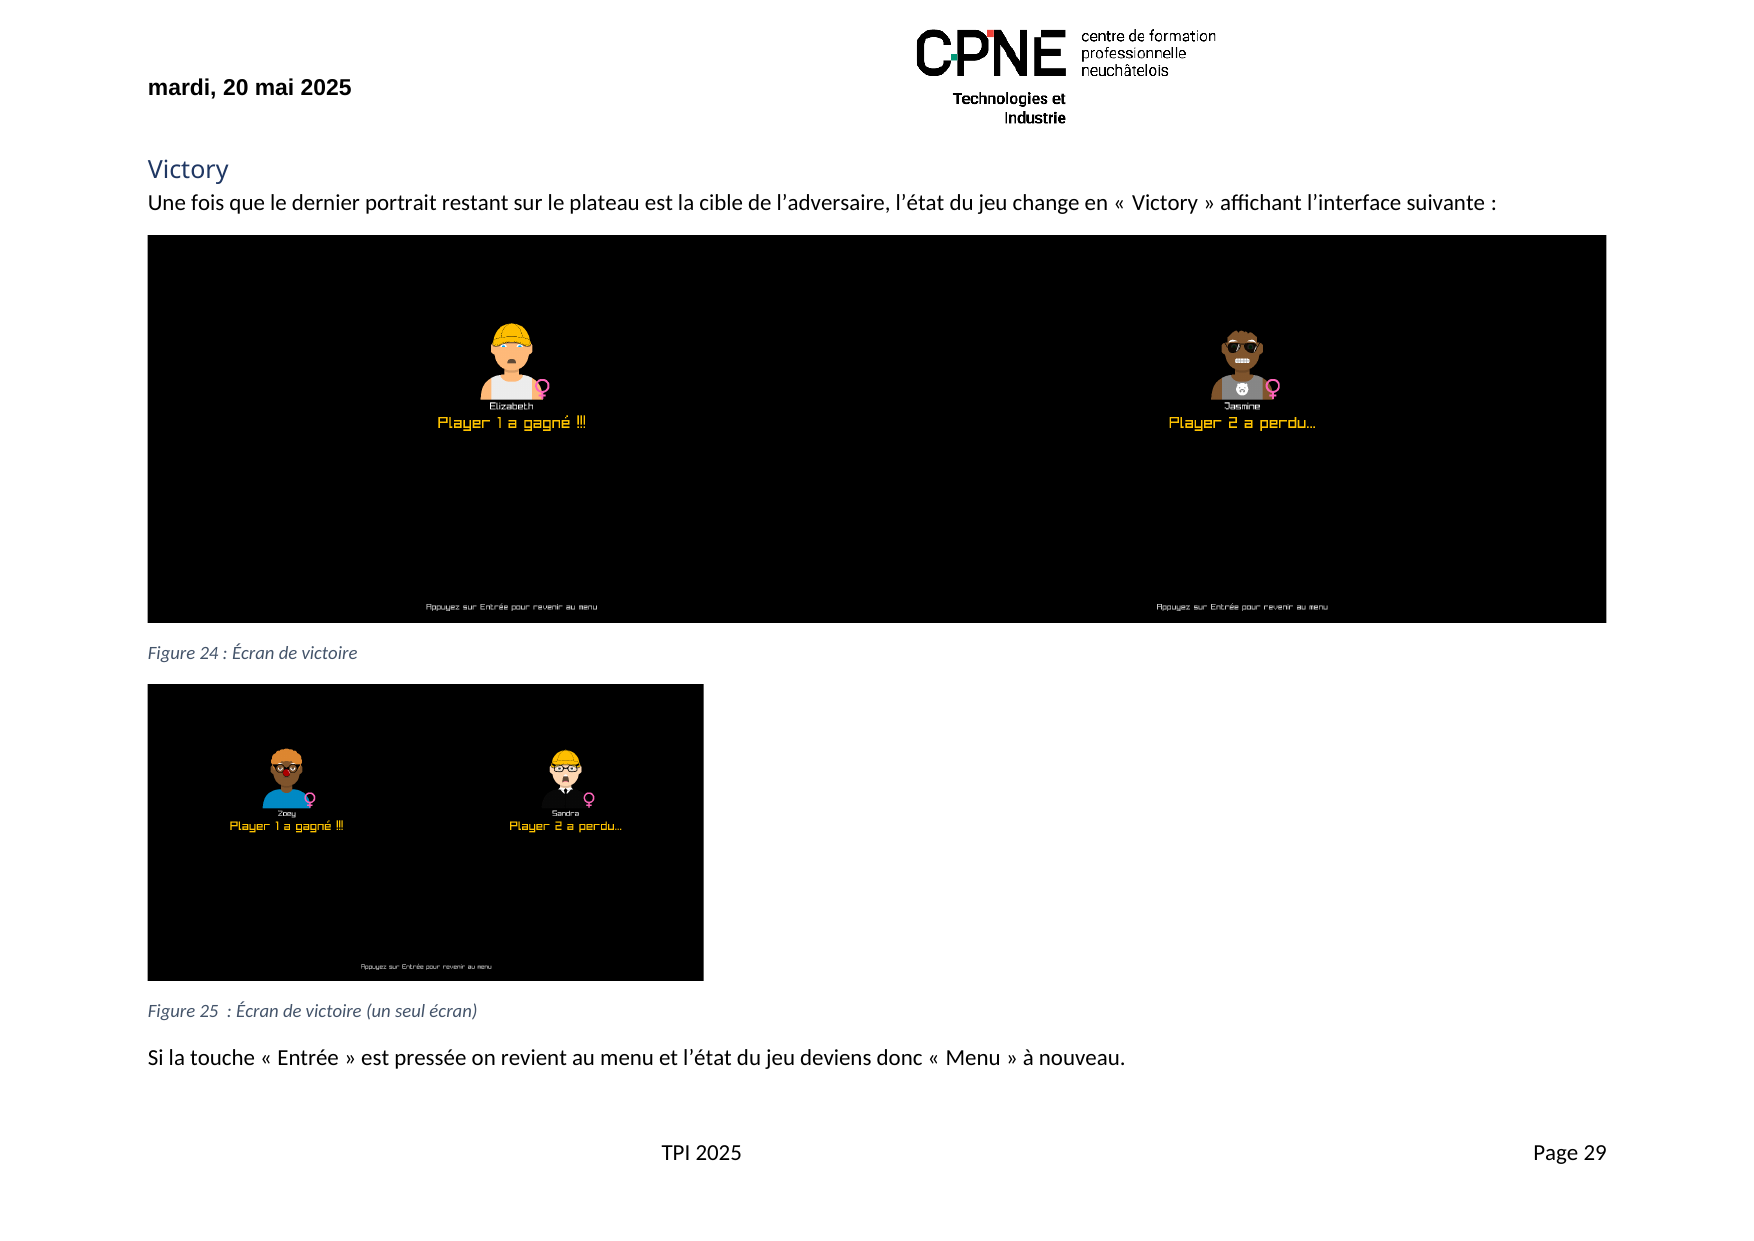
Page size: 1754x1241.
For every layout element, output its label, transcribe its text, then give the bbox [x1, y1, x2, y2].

picture [147, 684, 704, 981]
picture [916, 29, 1216, 124]
text Si la touche « Entrée » est pressée on revient au menu et l’état du jeu deviens donc « Menu » à nouveau. [148, 1043, 1606, 1071]
text Une fois que le dernier portrait restant sur le plateau est la cible de l’adversaire, l’état du jeu change en « Victory » affichant l’interface suivante : [148, 188, 1606, 217]
subtitle Victory [148, 152, 1606, 186]
picture [147, 235, 1607, 623]
